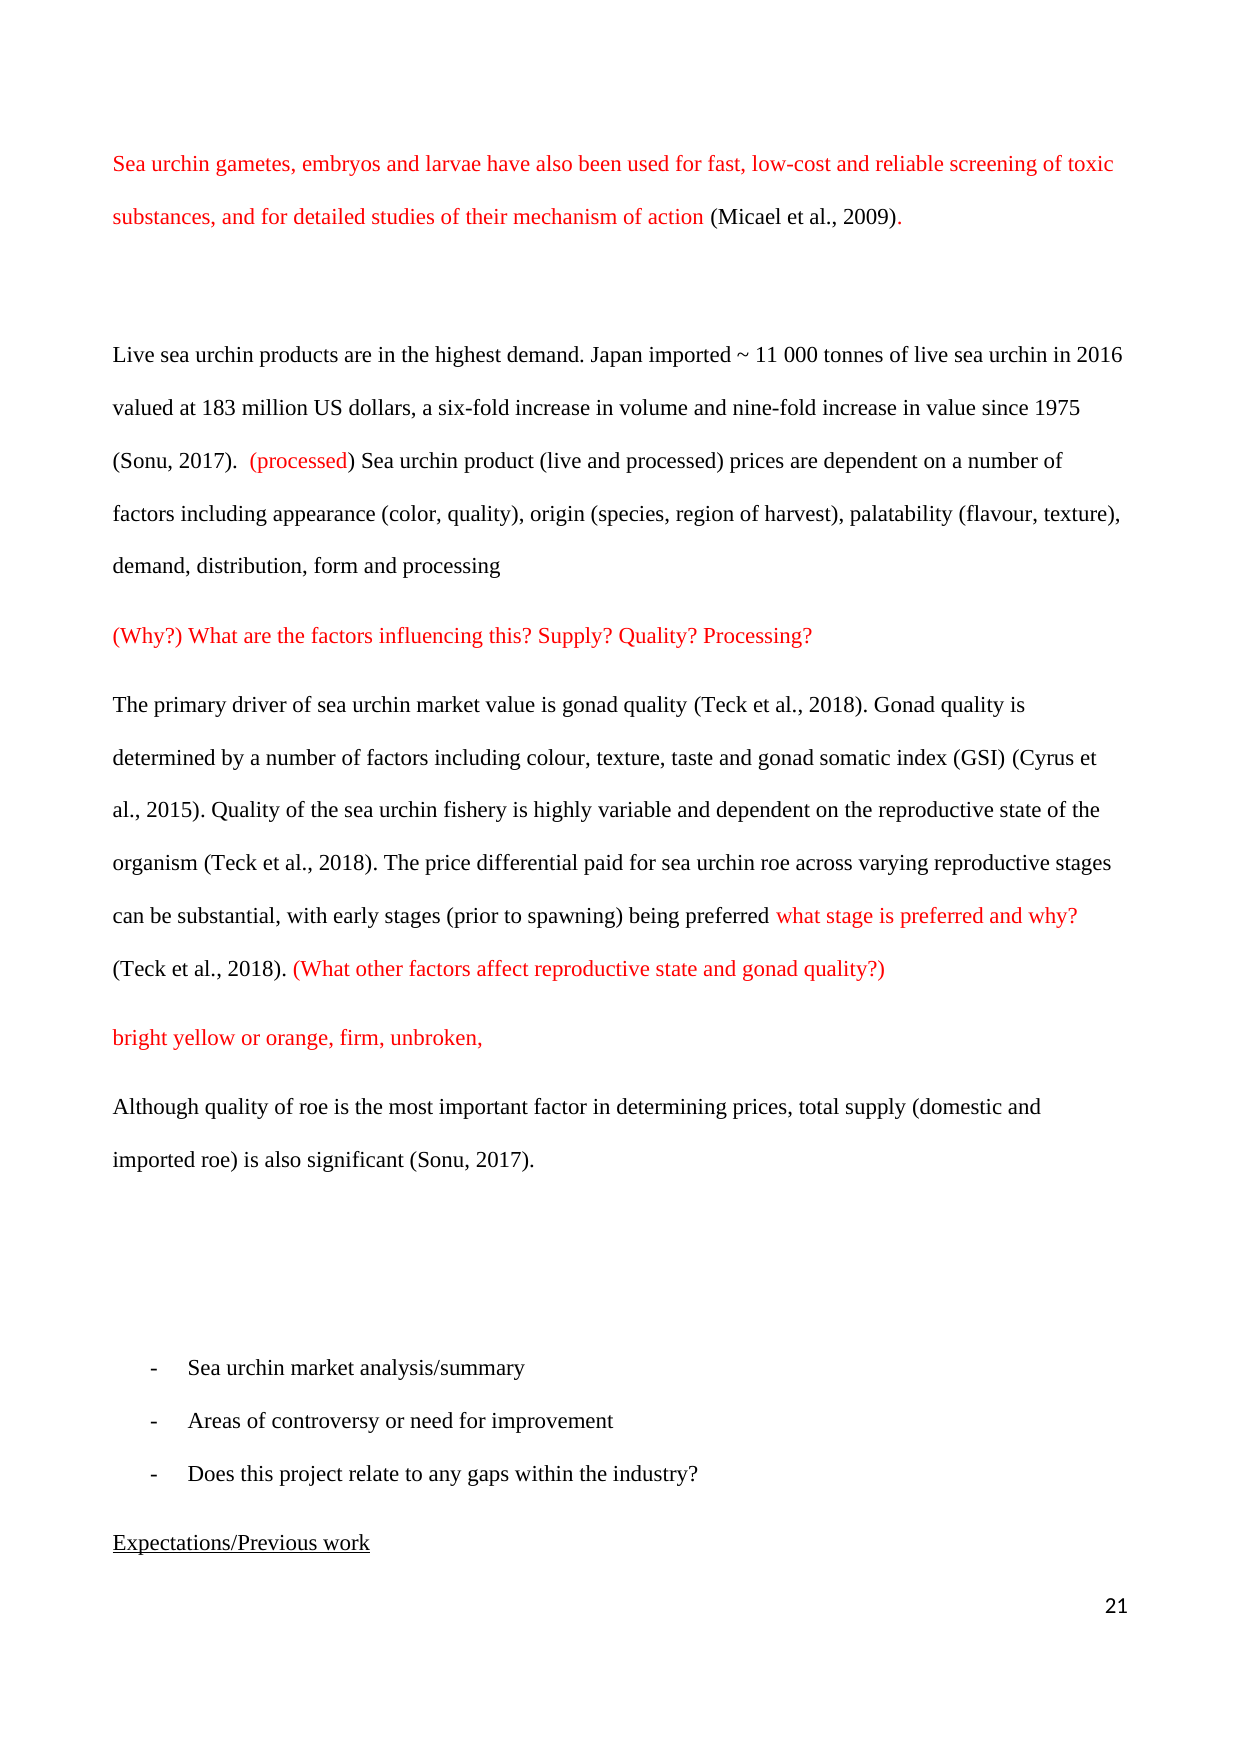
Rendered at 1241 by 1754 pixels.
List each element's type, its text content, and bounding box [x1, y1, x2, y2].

text (Why?) What are the factors influencing this? Supply? Quality? Processing? [112, 622, 1128, 648]
text Sea urchin gametes, embryos and larvae have also been used for fast, low-cost and reliable screening of toxic substances, and for detailed studies of their mechanism of action . [112, 150, 1128, 229]
list Does this project relate to any gaps within the industry? [150, 1459, 1128, 1486]
text Live sea urchin products are in the highest demand. Japan imported ~ 11 000 tonnes of live sea urchin in 2016 valued at 183 million US dollars, a six-fold increase in volume and nine-fold increase in value since 1975 (Sonu, 2017). (processed) Sea urchin product (live and processed) prices are dependent on a number of factors including appearance (color, quality), origin (species, region of harvest), palatability (flavour, texture), demand, distribution, form and processing [112, 341, 1128, 579]
text The primary driver of sea urchin market value is gonad quality . Gonad quality is determined by a number of factors including colour, texture, taste and gonad somatic index (GSI) . Quality of the sea urchin fishery is highly variable and dependent on the reproductive state of the organism . The price differential paid for sea urchin roe across varying reproductive stages can be substantial, with early stages (prior to spawning) being preferred what stage is preferred and why? . (What other factors affect reproductive state and gonad quality?) [112, 691, 1128, 981]
text Although quality of roe is the most important factor in determining prices, total supply (domestic and imported roe) is also significant (Sonu, 2017). [112, 1093, 1128, 1172]
list Sea urchin market analysis/summary [150, 1354, 1128, 1381]
text bright yellow or orange, firm, unbroken, [112, 1024, 1128, 1050]
list Areas of controversy or need for improvement [150, 1407, 1128, 1433]
text Expectations/Previous work [112, 1529, 1128, 1555]
